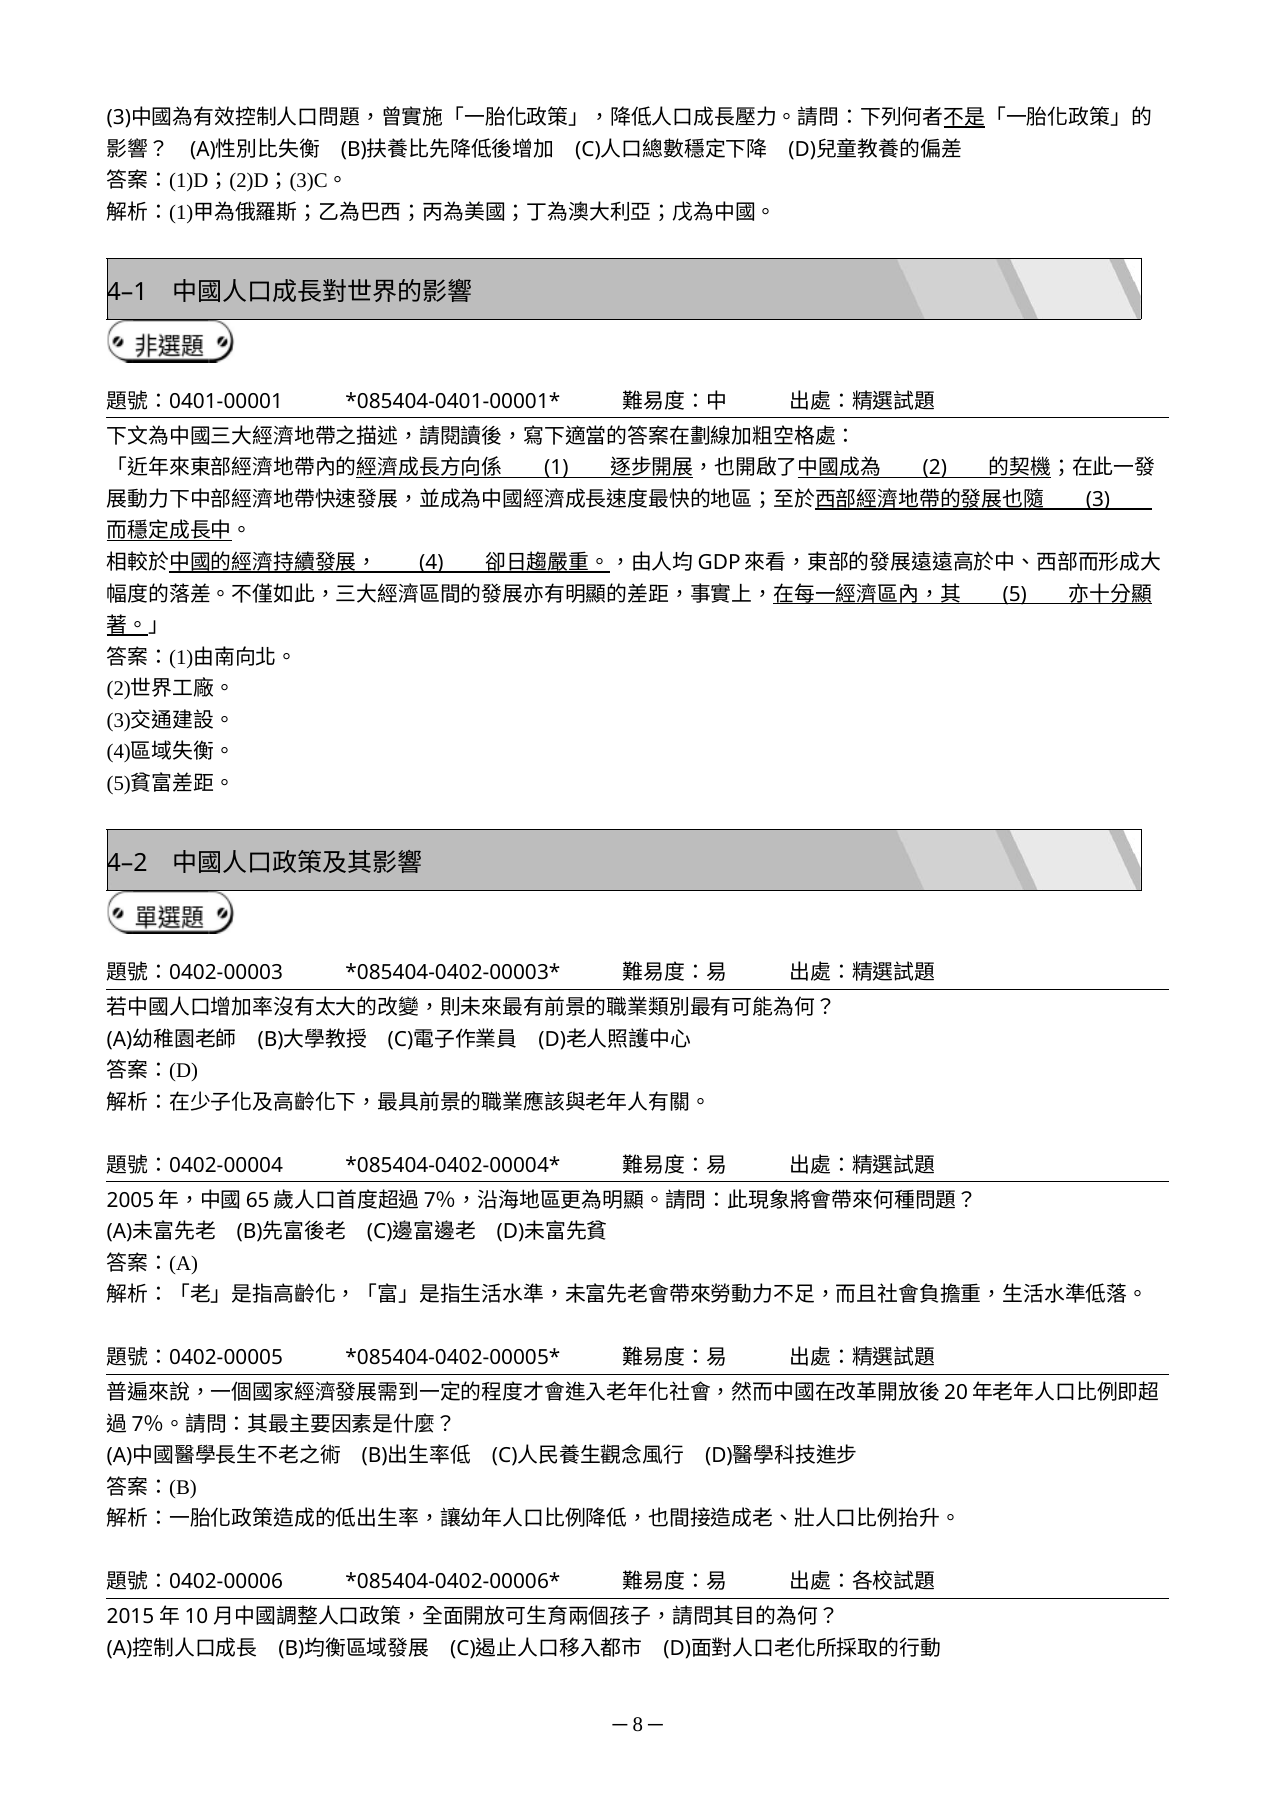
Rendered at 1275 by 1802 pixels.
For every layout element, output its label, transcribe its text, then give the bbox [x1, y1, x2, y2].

text 答案：(1)D；(2)D；(3)C。 [106, 163, 1169, 194]
text 解析：在少子化及高齡化下，最具前景的職業應該與老年人有關。 [106, 1084, 1169, 1116]
text 若中國人口增加率沒有太大的改變，則未來最有前景的職業類別最有可能為何？ (A)幼稚園老師 (B)大學教授 (C)電子作業員 (D)老人照護中心 [106, 990, 1169, 1053]
text 答案：(D) [106, 1053, 1169, 1084]
text 題號：0402-00003 *085404-0402-00003* 難易度：易 出處：精選試題 [106, 955, 1169, 989]
text 解析：一胎化政策造成的低出生率，讓幼年人口比例降低，也間接造成老、壯人口比例抬升。 [106, 1501, 1169, 1532]
text 解析：(1)甲為俄羅斯；乙為巴西；丙為美國；丁為澳大利亞；戊為中國。 [106, 194, 1169, 226]
text 解析：「老」是指高齡化，「富」是指生活水準，未富先老會帶來勞動力不足，而且社會負擔重，生活水準低落。 [106, 1277, 1169, 1308]
text 題號：0402-00006 *085404-0402-00006* 難易度：易 出處：各校試題 [106, 1564, 1169, 1598]
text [106, 100, 1169, 163]
text 下文為中國三大經濟地帶之描述，請閱讀後，寫下適當的答案在劃線加粗空格處： 「近年來東部經濟地帶內的經濟成長方向係 (1) 逐步開展，也開啟了中國成為 (2) 的契機；在此一發展動力下中部經濟地帶快速發展，並成為中國經濟成長速度最快的地區；至於西部經濟地帶的發展也隨 (3) 而穩定成長中。 相較於中國的經濟持續發展， (4) 卻日趨嚴重。，由人均GDP來看，東部的發展遠遠高於中、西部而形成大幅度的落差。不僅如此，三大經濟區間的發展亦有明顯的差距，事實上，在每一經濟區內，其 (5) 亦十分顯著。」 [106, 418, 1169, 639]
text 答案：(1)由南向北。 (2)世界工廠。 (3)交通建設。 (4)區域失衡。 (5)貧富差距。 [106, 639, 1169, 797]
text 2005年，中國65歲人口首度超過7％，沿海地區更為明顯。請問：此現象將會帶來何種問題？ (A)未富先老 (B)先富後老 (C)邊富邊老 (D)未富先貧 [106, 1182, 1169, 1245]
text 4–1 中國人口成長對世界的影響 [106, 257, 1169, 321]
text 答案：(A) [106, 1245, 1169, 1277]
text 題號：0402-00005 *085404-0402-00005* 難易度：易 出處：精選試題 [106, 1340, 1169, 1374]
text 2015 年10 月中國調整人口政策，全面開放可生育兩個孩子，請問其目的為何？ (A)控制人口成長 (B)均衡區域發展 (C)遏止人口移入都市 (D)面對人口老化所採取的行動 [106, 1599, 1169, 1662]
text 普遍來說，一個國家經濟發展需到一定的程度才會進入老年化社會，然而中國在改革開放後20年老年人口比例即超過7％。請問：其最主要因素是什麼？ (A)中國醫學長生不老之術 (B)出生率低 (C)人民養生觀念風行 (D)醫學科技進步 [106, 1375, 1169, 1469]
text 題號：0402-00004 *085404-0402-00004* 難易度：易 出處：精選試題 [106, 1147, 1169, 1181]
text 答案：(B) [106, 1469, 1169, 1501]
text 題號：0401-00001 *085404-0401-00001* 難易度：中 出處：精選試題 [106, 384, 1169, 417]
text 4–2 中國人口政策及其影響 [106, 829, 1169, 892]
